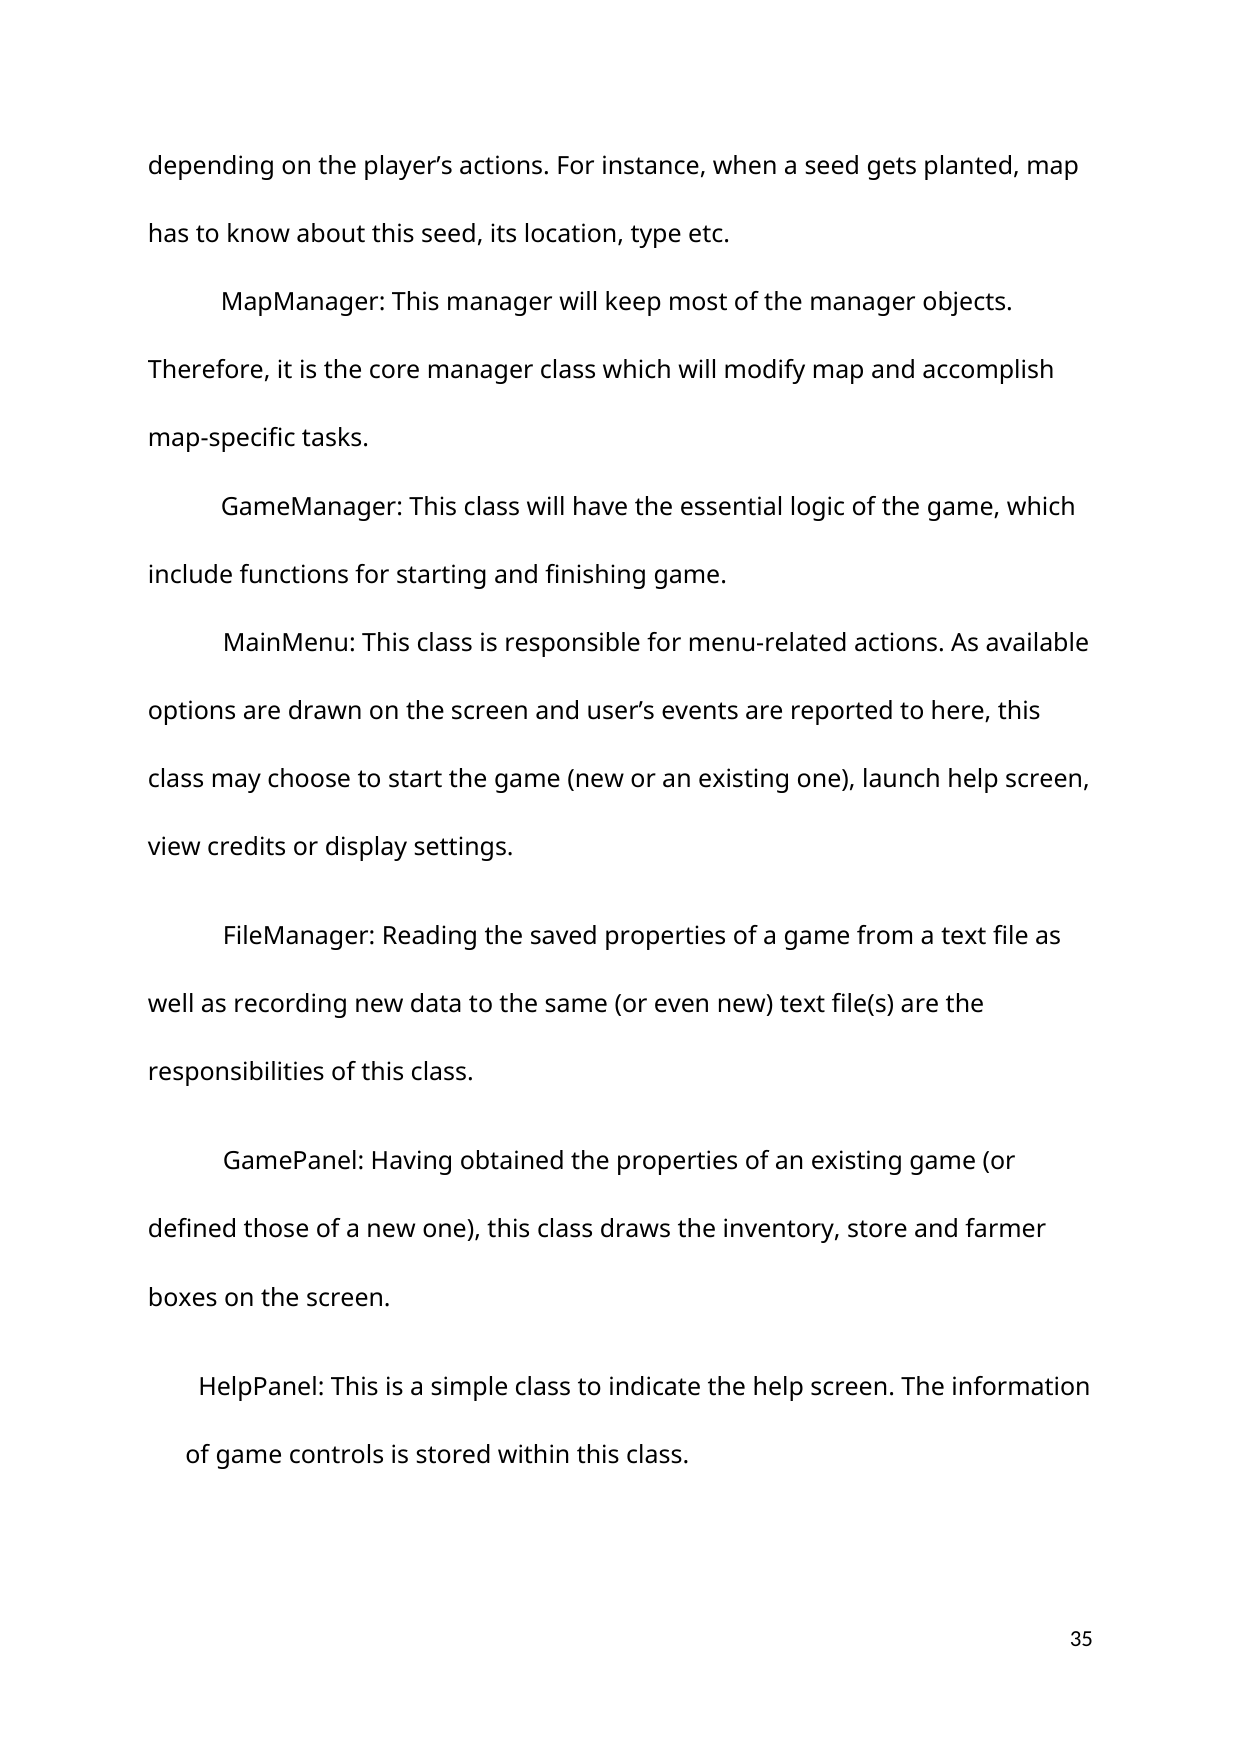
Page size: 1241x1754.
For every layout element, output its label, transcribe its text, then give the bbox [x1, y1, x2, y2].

text HelpPanel: This is a simple class to indicate the help screen. The information of game controls is stored within this class. [185, 1368, 1093, 1470]
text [148, 148, 1093, 250]
text FileManager: Reading the saved properties of a game from a text file as well as recording new data to the same (or even new) text file(s) are the responsibilities of this class. [148, 918, 1093, 1088]
text GameManager: This class will have the essential logic of the game, which include functions for starting and finishing game. [148, 488, 1093, 590]
text GamePanel: Having obtained the properties of an existing game (or defined those of a new one), this class draws the inventory, store and farmer boxes on the screen. [148, 1143, 1093, 1313]
text MainMenu: This class is responsible for menu-related actions. As available options are drawn on the screen and user’s events are reported to here, this class may choose to start the game (new or an existing one), launch help screen, view credits or display settings. [148, 624, 1093, 863]
text MapManager: This manager will keep most of the manager objects. Therefore, it is the core manager class which will modify map and accomplish map-specific tasks. [148, 284, 1093, 454]
